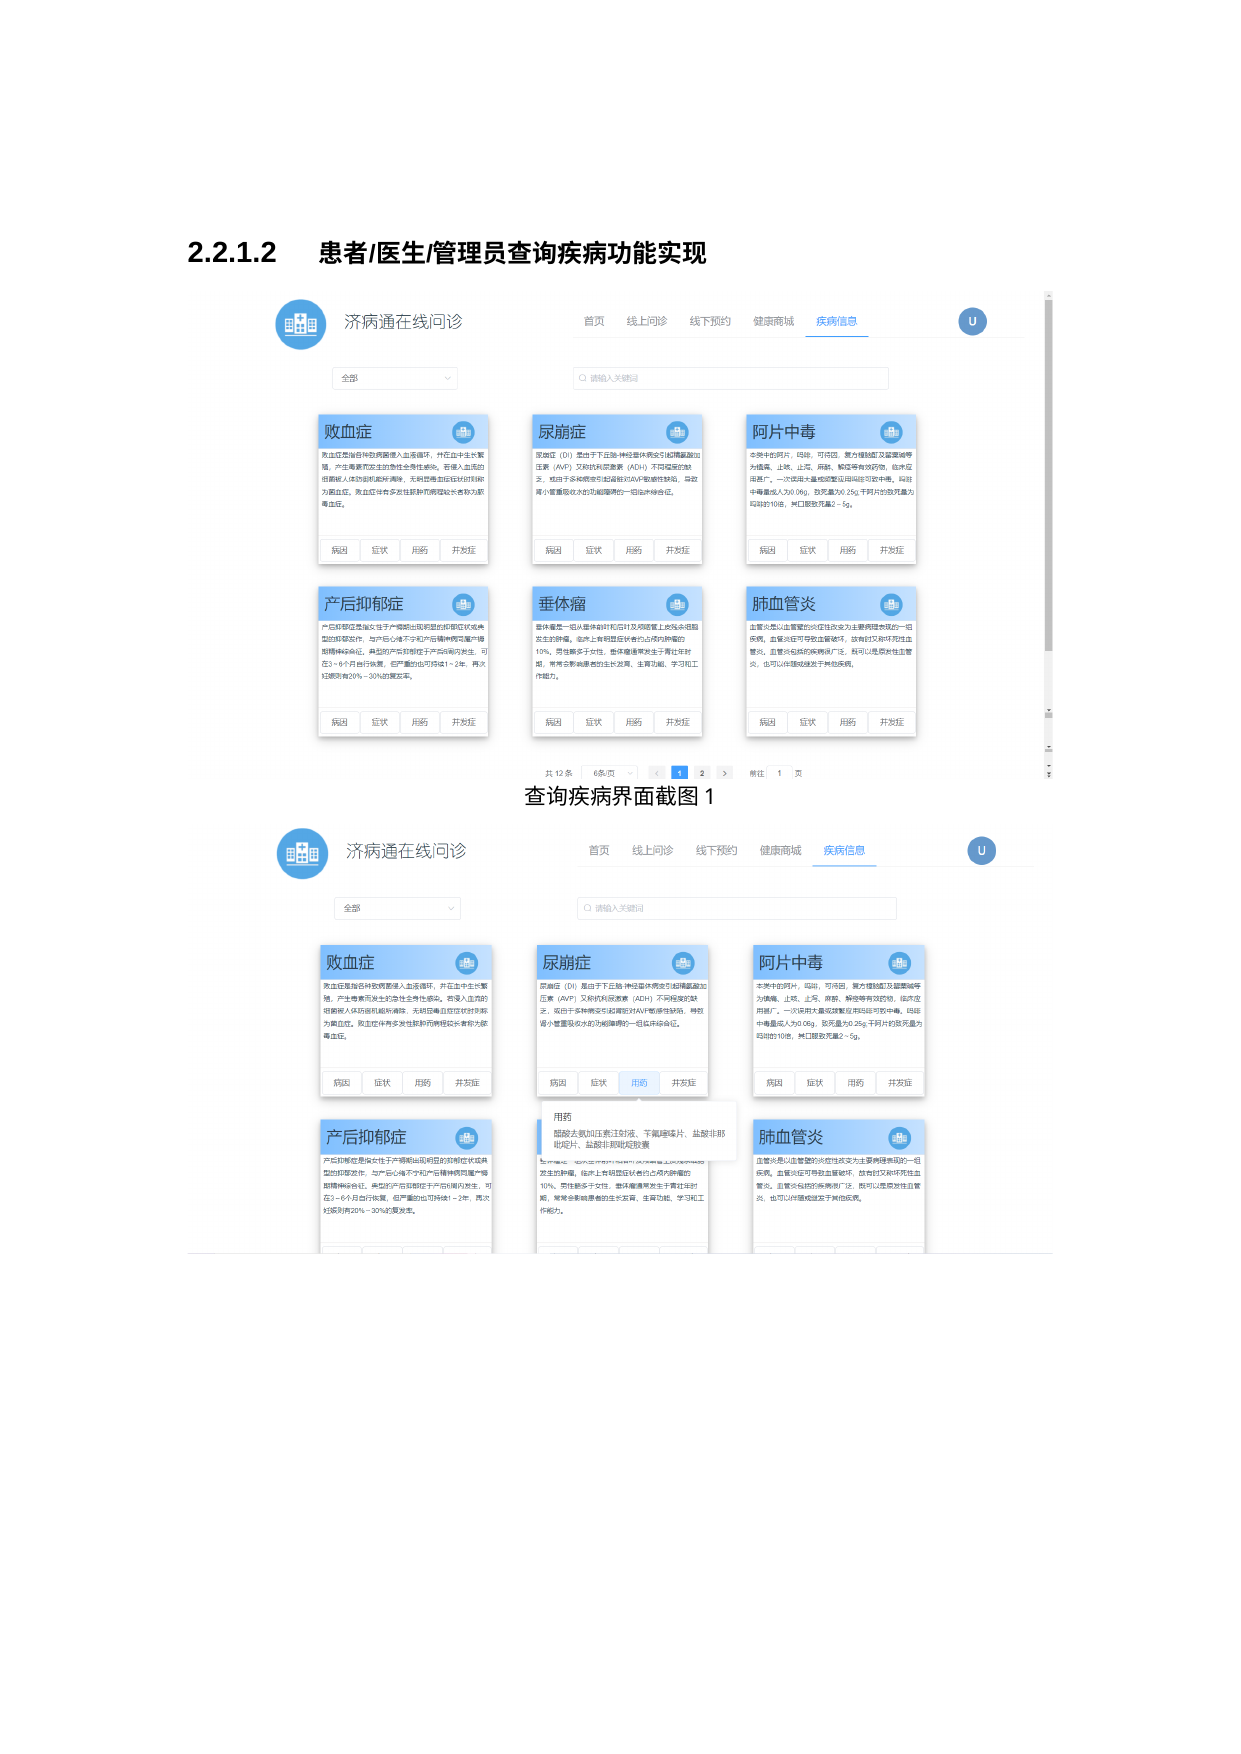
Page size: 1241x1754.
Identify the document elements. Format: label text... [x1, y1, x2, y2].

picture [187, 824, 1053, 1254]
subtitle 患者/医生/管理员查询疾病功能实现 [187, 219, 1053, 284]
picture [187, 291, 1053, 779]
text 查询疾病界面截图1 [187, 779, 1053, 811]
